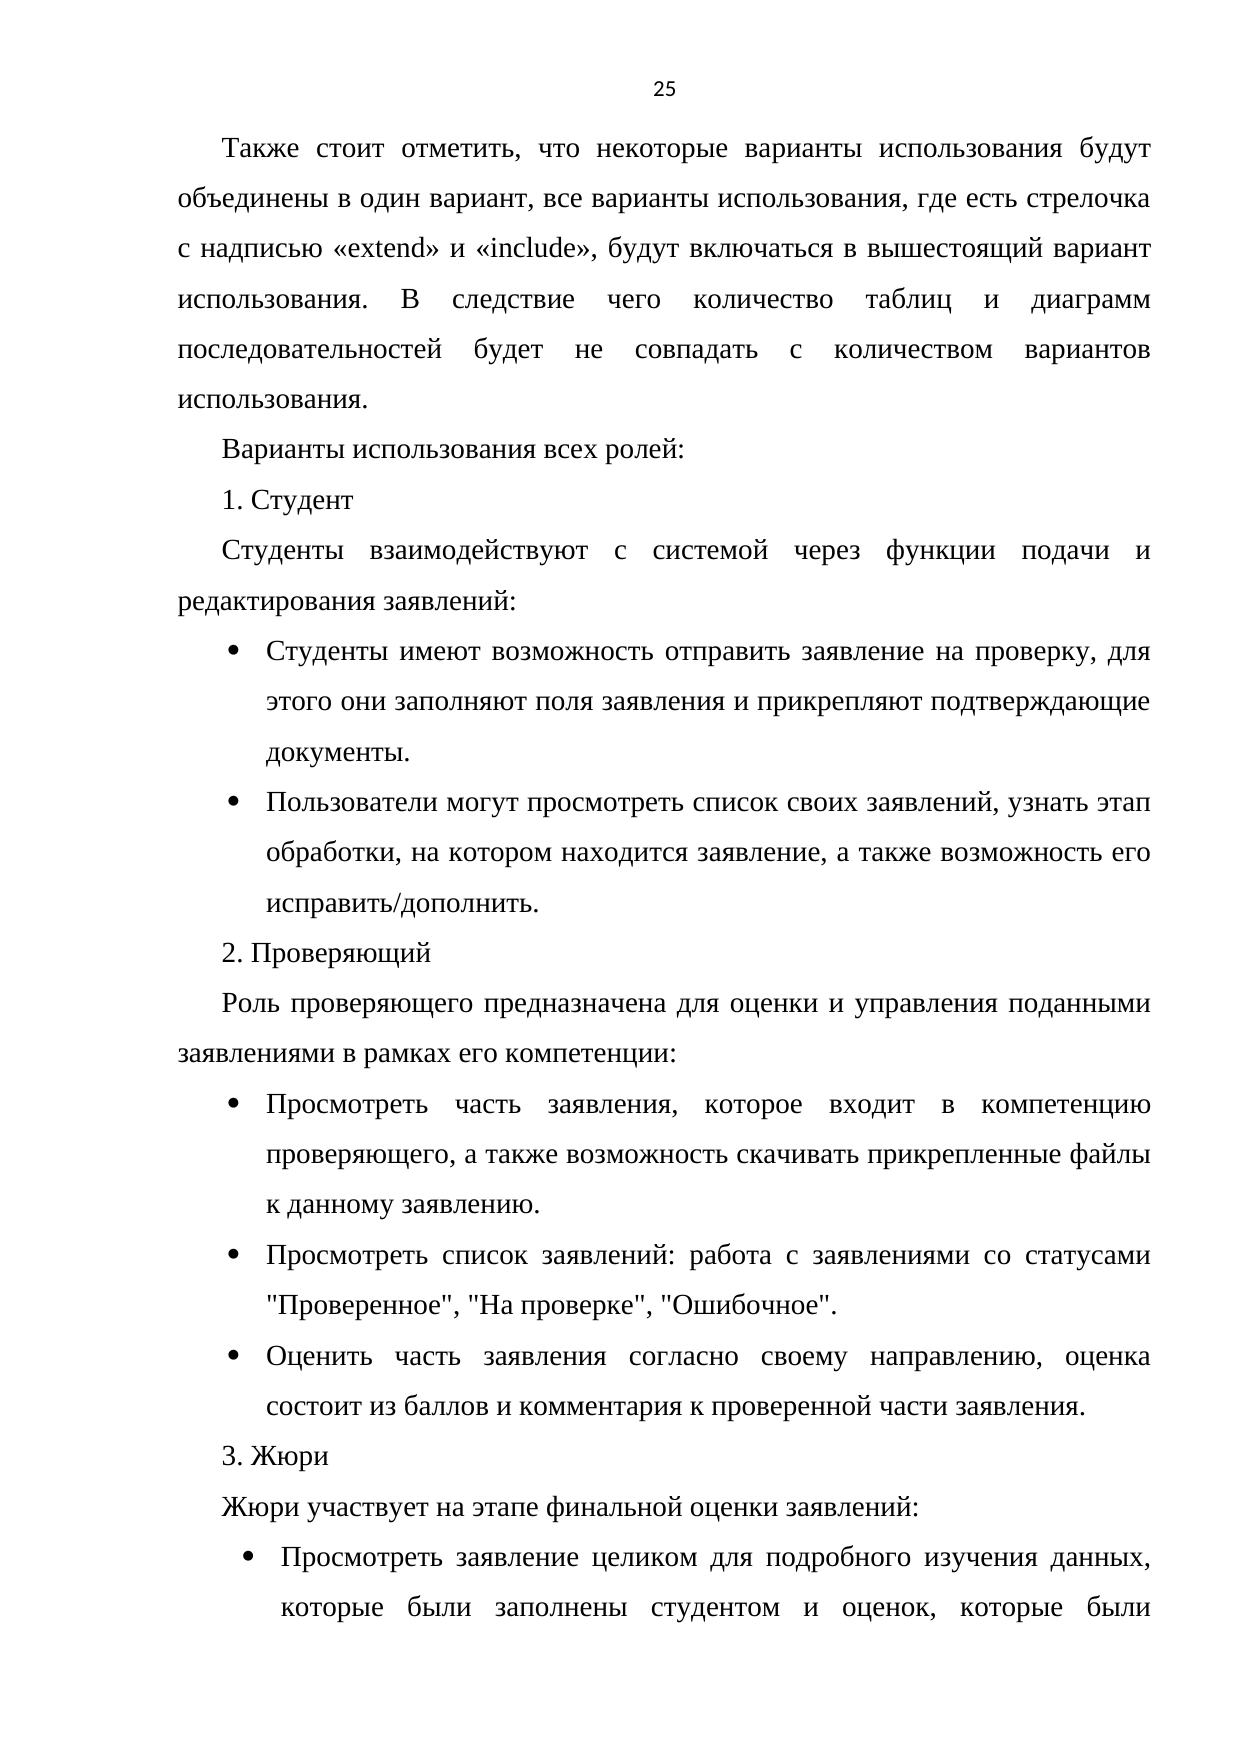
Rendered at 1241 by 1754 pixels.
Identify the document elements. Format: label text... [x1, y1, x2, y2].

list Оценить часть заявления согласно своему направлению, оценка состоит из баллов и комментария к проверенной части заявления. [228, 1338, 1152, 1422]
text Также стоит отметить, что некоторые варианты использования будут объединены в один вариант, все варианты использования, где есть стрелочка с надписью «extend» и «include», будут включаться в вышестоящий вариант использования. В следствие чего количество таблиц и диаграмм последовательностей будет не совпадать с количеством вариантов использования. [177, 130, 1152, 415]
text Варианты использования всех ролей: [177, 432, 1152, 465]
text 2. Проверяющий [177, 935, 1152, 968]
text Жюри участвует на этапе финальной оценки заявлений: [177, 1489, 1152, 1522]
list Просмотреть часть заявления, которое входит в компетенцию проверяющего, а также возможность скачивать прикрепленные файлы к данному заявлению. [228, 1086, 1152, 1220]
text 3. Жюри [177, 1438, 1152, 1472]
list Студенты имеют возможность отправить заявление на проверку, для этого они заполняют поля заявления и прикрепляют подтверждающие документы. [228, 633, 1152, 767]
text Роль проверяющего предназначена для оценки и управления поданными заявлениями в рамках его компетенции: [177, 985, 1152, 1069]
text Студенты взаимодействуют с системой через функции подачи и редактирования заявлений: [177, 532, 1152, 616]
list Просмотреть список заявлений: работа с заявлениями со статусами "Проверенное", "На проверке", "Ошибочное". [228, 1237, 1152, 1321]
text 1. Студент [177, 482, 1152, 516]
list Пользователи могут просмотреть список своих заявлений, узнать этап обработки, на котором находится заявление, а также возможность его исправить/дополнить. [228, 784, 1152, 918]
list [243, 1539, 1152, 1623]
